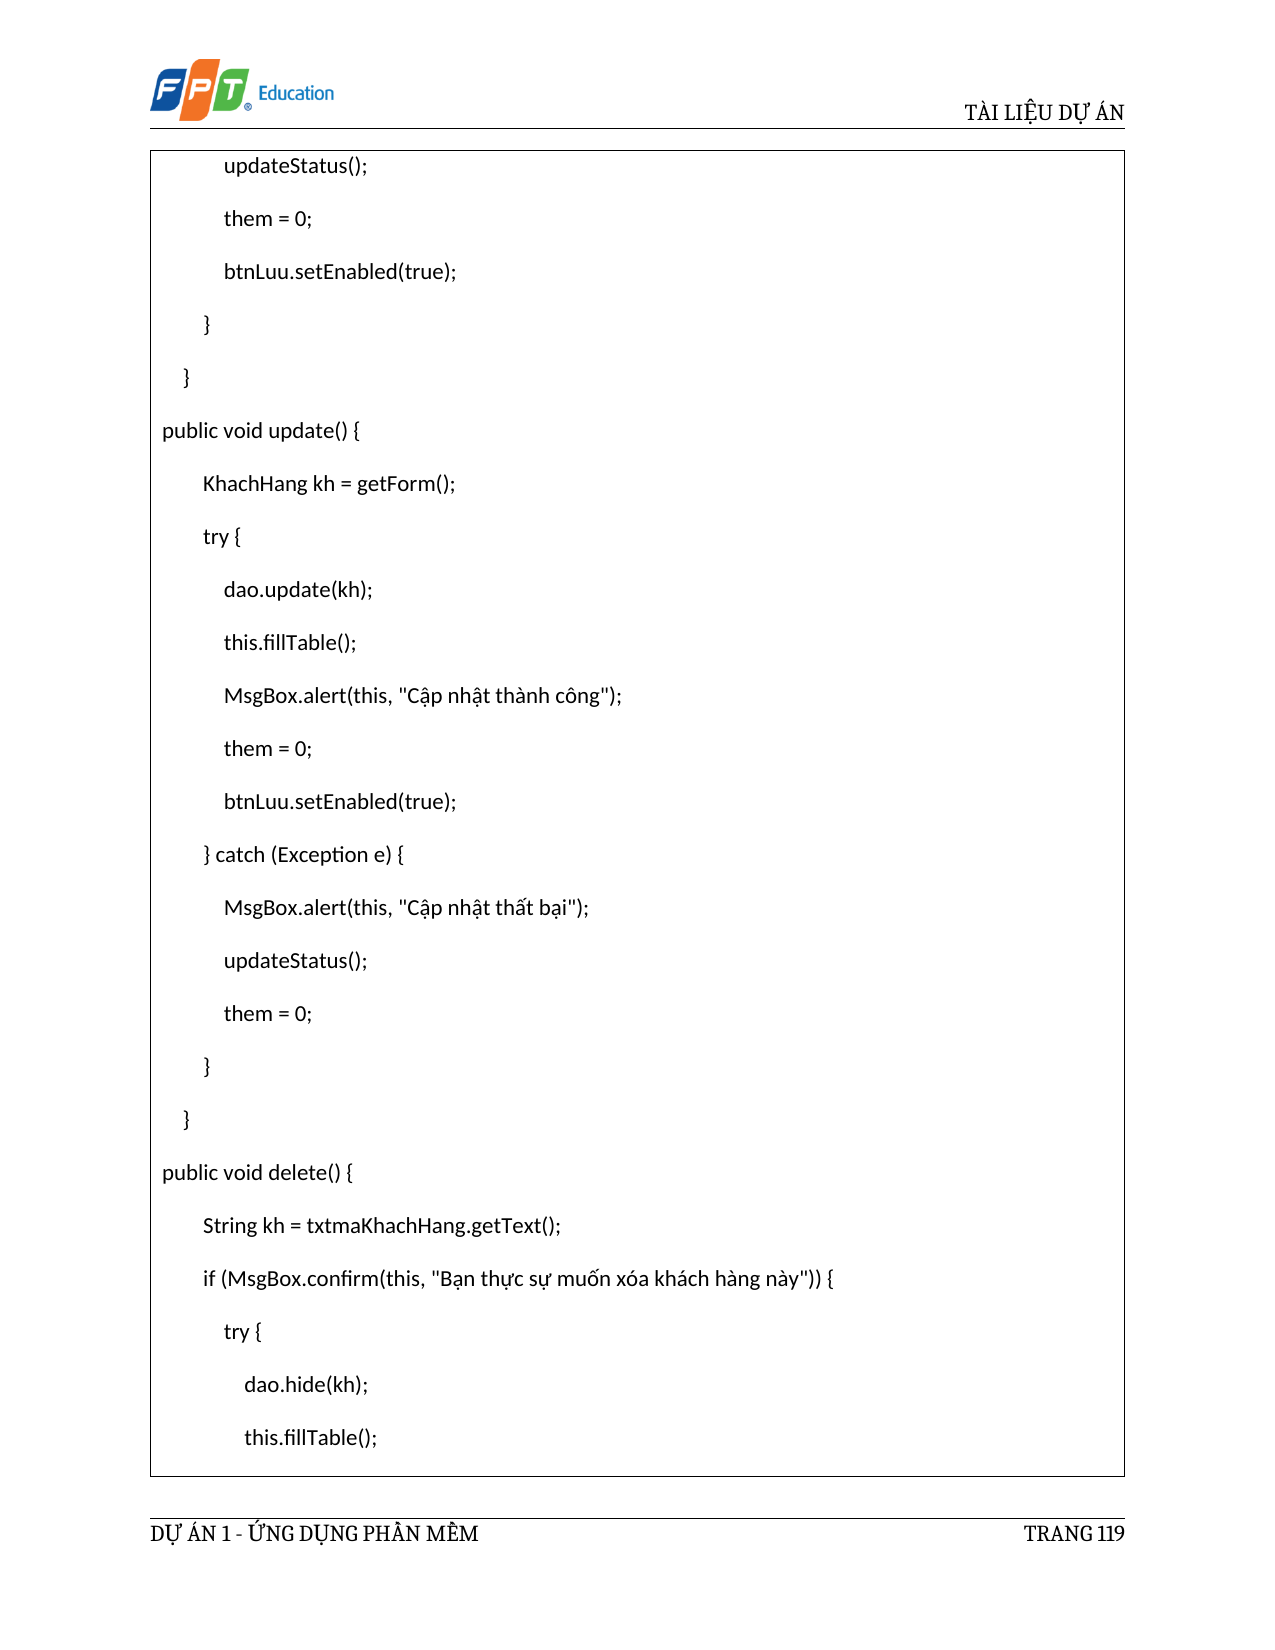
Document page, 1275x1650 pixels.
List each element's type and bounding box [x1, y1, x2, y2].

picture [150, 59, 336, 121]
table_header [151, 151, 1124, 1476]
